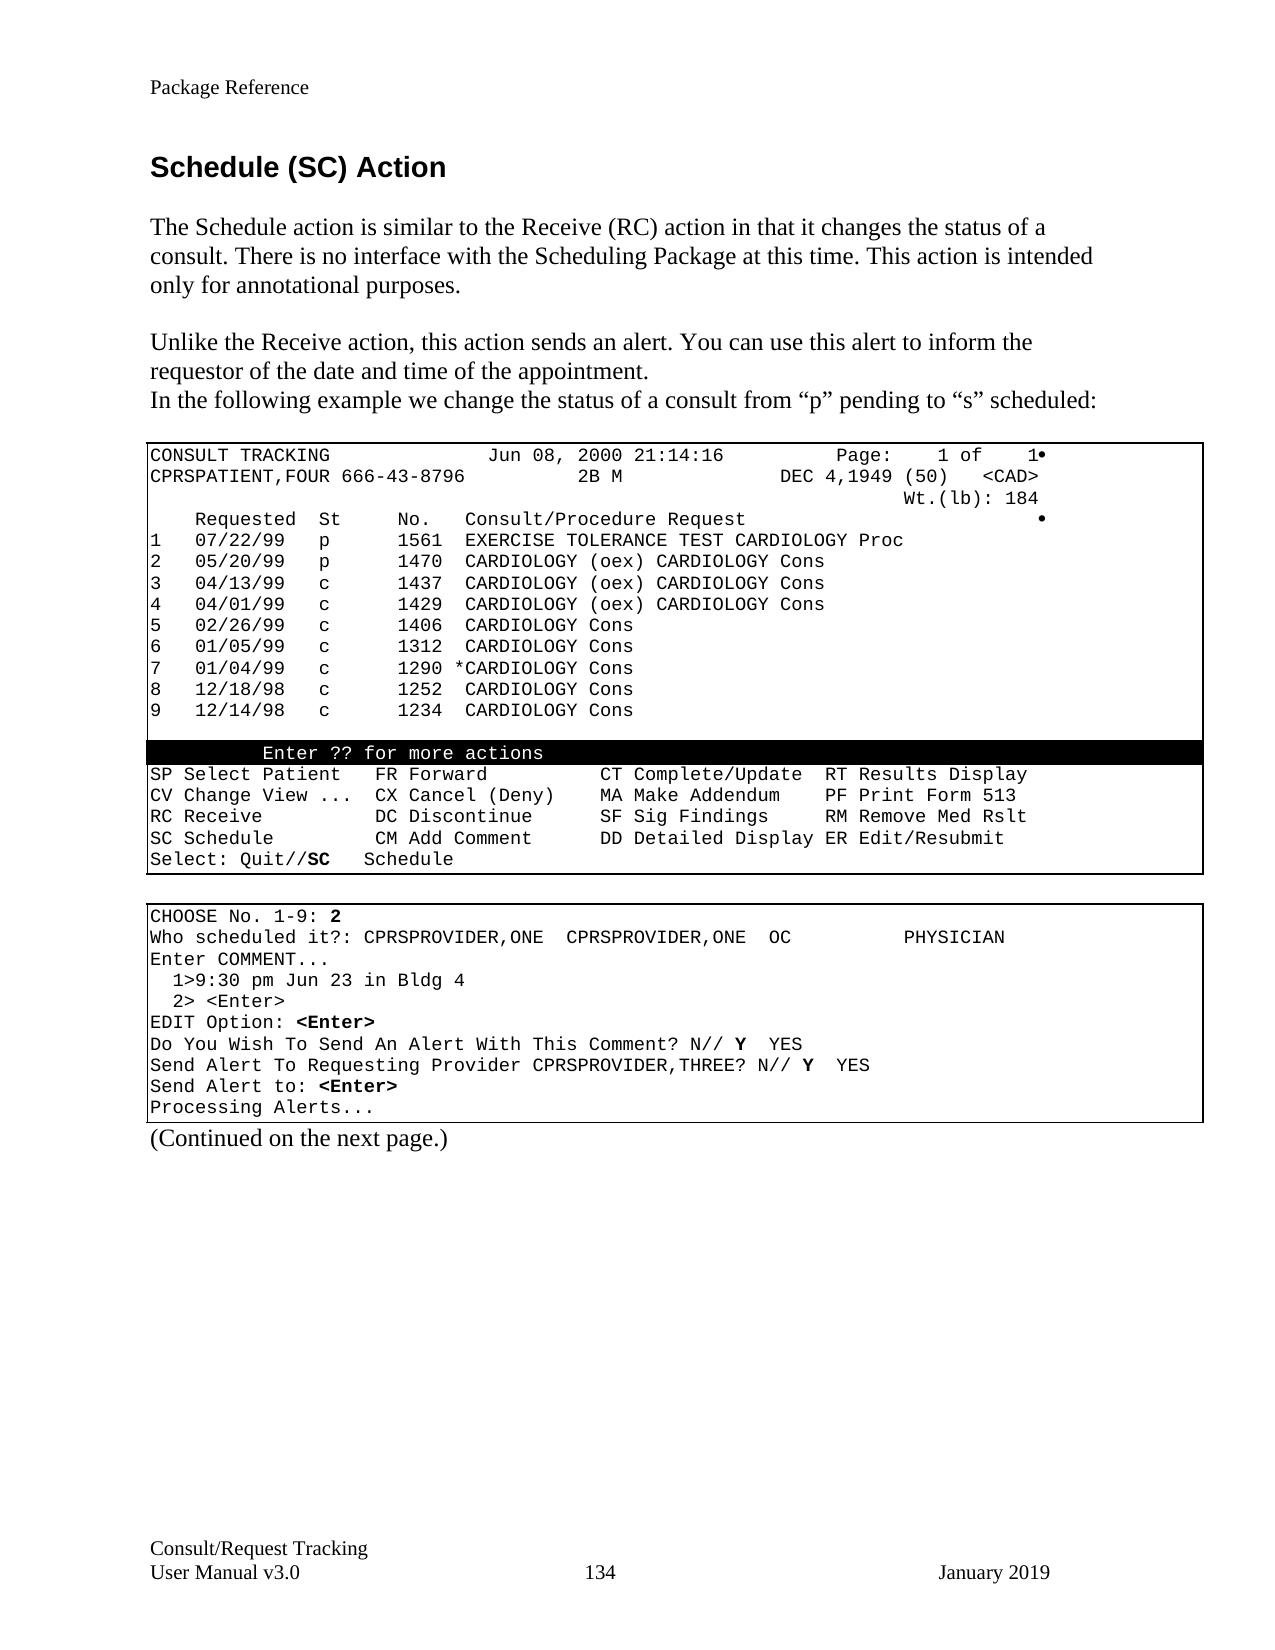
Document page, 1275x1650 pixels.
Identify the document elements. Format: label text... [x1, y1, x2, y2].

text CPRSPATIENT,FOUR 666-43-8796 2B M DEC 4,1949 (50) <CAD> [148, 463, 1202, 485]
text The Schedule action is similar to the Receive (RC) action in that it changes the status of a consult. There is no interface with the Scheduling Package at this time. This action is intended only for annotational purposes. [150, 212, 1125, 298]
text CV Change View ... CX Cancel (Deny) MA Make Addendum PF Print Form 513 [148, 782, 1202, 803]
text SC Schedule CM Add Comment DD Detailed Display ER Edit/Resubmit [148, 825, 1202, 846]
text Select: Quit//SC Schedule [148, 846, 1202, 873]
text Processing Alerts... [148, 1094, 1202, 1122]
text Enter COMMENT... [148, 946, 1202, 967]
text 2> <Enter> [148, 988, 1202, 1009]
text 1 07/22/99 p 1561 EXERCISE TOLERANCE TEST CARDIOLOGY Proc [148, 527, 1202, 548]
text EDIT Option: <Enter> [148, 1009, 1202, 1031]
text 8 12/18/98 c 1252 CARDIOLOGY Cons [148, 676, 1202, 697]
text 5 02/26/99 c 1406 CARDIOLOGY Cons [148, 612, 1202, 633]
text 9 12/14/98 c 1234 CARDIOLOGY Cons [148, 697, 1202, 722]
text Wt.(lb): 184 [148, 485, 1202, 506]
text 3 04/13/99 c 1437 CARDIOLOGY (oex) CARDIOLOGY Cons [148, 570, 1202, 591]
text 6 01/05/99 c 1312 CARDIOLOGY Cons [148, 633, 1202, 655]
text (Continued on the next page.) [150, 1123, 1125, 1152]
text 1>9:30 pm Jun 23 in Bldg 4 [148, 967, 1202, 988]
text Send Alert To Requesting Provider CPRSPROVIDER,THREE? N// Y YES [148, 1052, 1202, 1073]
text Requested St No. Consult/Procedure Request [148, 506, 1202, 527]
text Do You Wish To Send An Alert With This Comment? N// Y YES [148, 1031, 1202, 1052]
text RC Receive DC Discontinue SF Sig Findings RM Remove Med Rslt [148, 803, 1202, 825]
text In the following example we change the status of a consult from “p” pending to “s” scheduled: [150, 385, 1125, 413]
text 2 05/20/99 p 1470 CARDIOLOGY (oex) CARDIOLOGY Cons [148, 548, 1202, 570]
text CHOOSE No. 1-9: 2 [148, 905, 1202, 924]
subtitle Schedule (SC) Action [150, 150, 1125, 183]
text CONSULT TRACKING Jun 08, 2000 21:14:16 Page: 1 of 1 [148, 444, 1202, 463]
text SP Select Patient FR Forward CT Complete/Update RT Results Display [148, 761, 1202, 782]
text Send Alert to: <Enter> [148, 1073, 1202, 1094]
text Unlike the Receive action, this action sends an alert. You can use this alert to inform the requestor of the date and time of the appointment. [150, 327, 1125, 385]
text Who scheduled it?: CPRSPROVIDER,ONE CPRSPROVIDER,ONE OC PHYSICIAN [148, 924, 1202, 946]
text 4 04/01/99 c 1429 CARDIOLOGY (oex) CARDIOLOGY Cons [148, 591, 1202, 612]
text 7 01/04/99 c 1290 *CARDIOLOGY Cons [148, 655, 1202, 676]
text Enter ?? for more actions [148, 740, 1202, 761]
